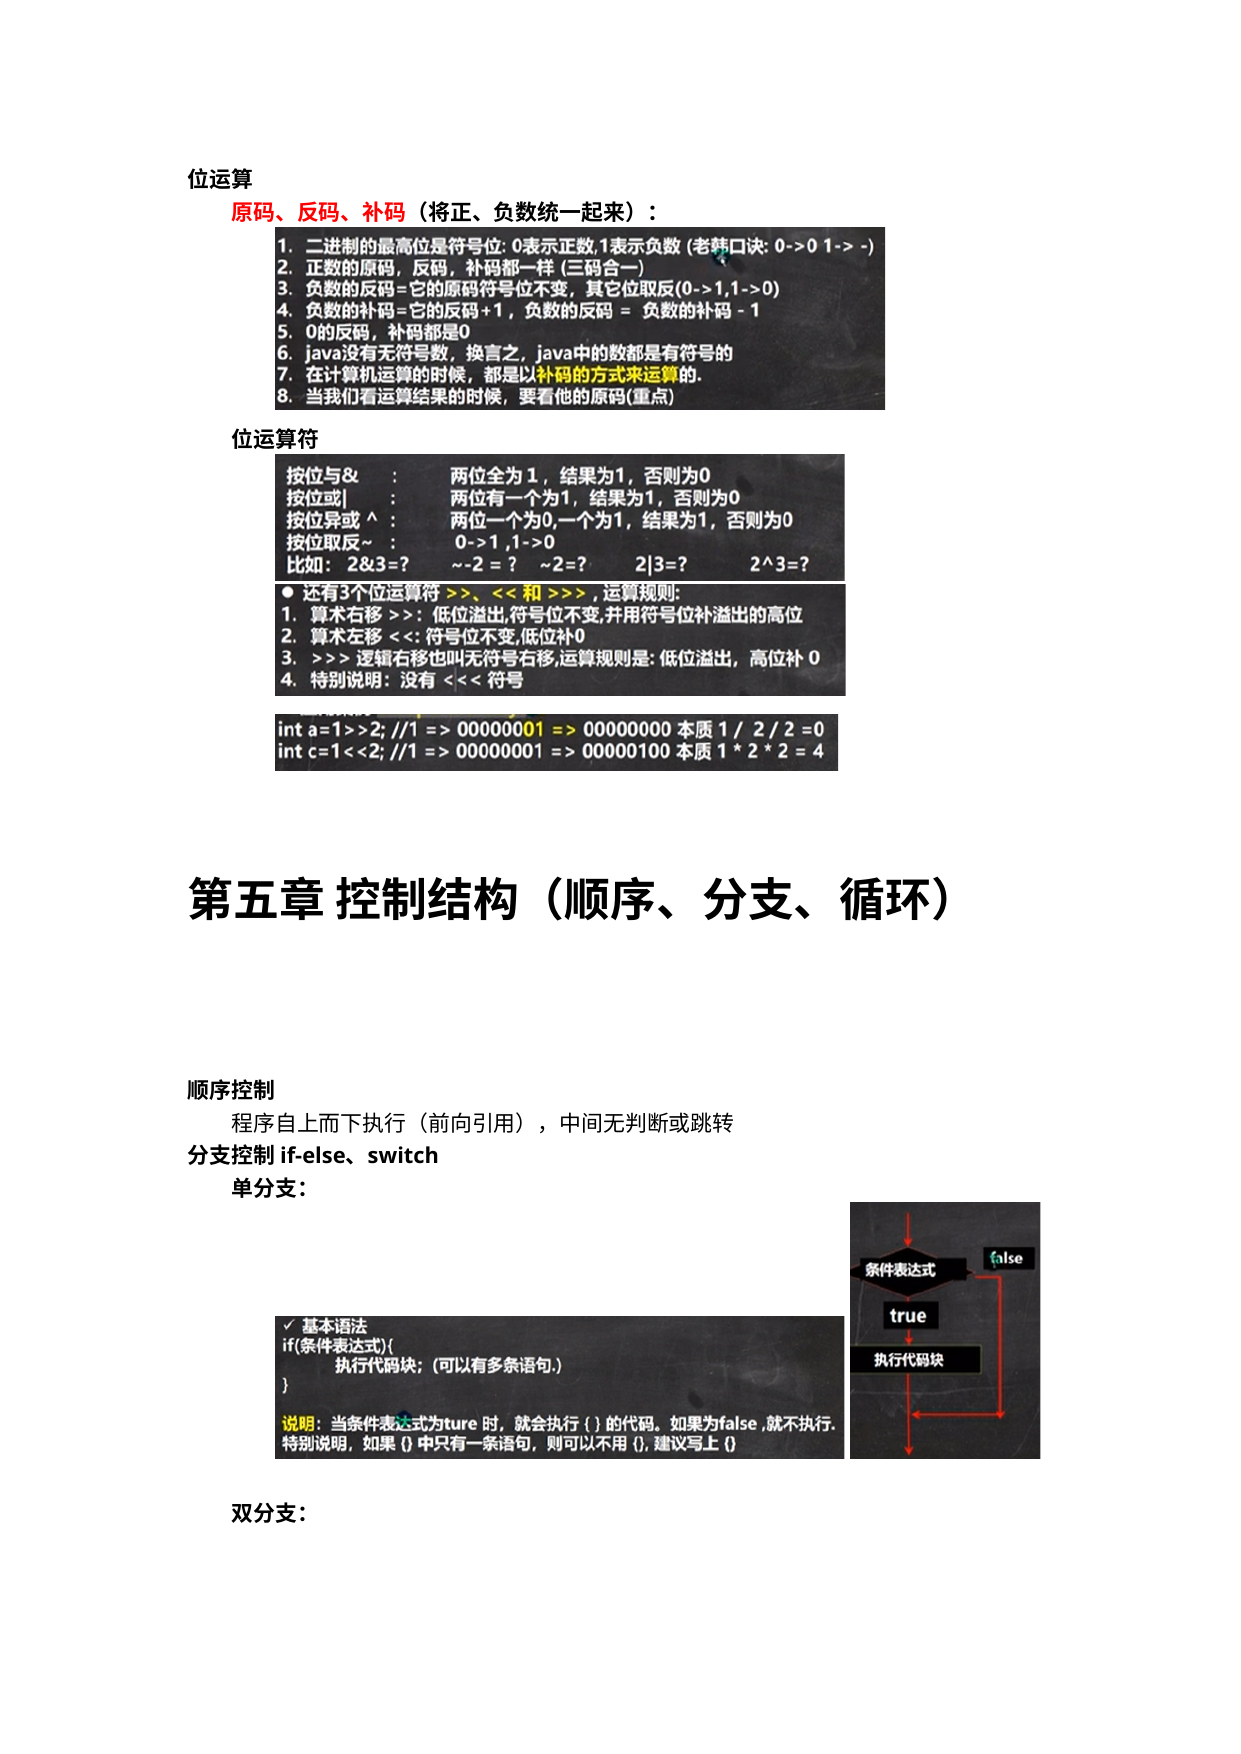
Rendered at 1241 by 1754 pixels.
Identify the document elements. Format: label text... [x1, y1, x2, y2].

text 原码、反码、补码（将正、负数统一起来）： [187, 194, 1053, 227]
text 单分支： [187, 1170, 1053, 1203]
text 程序自上而下执行（前向引用），中间无判断或跳转 [187, 1105, 1053, 1138]
text 分支控制 if-else、switch [187, 1138, 1053, 1170]
picture [275, 584, 846, 696]
picture [275, 227, 886, 410]
picture [275, 454, 845, 581]
text 位运算 [187, 162, 1053, 194]
text 顺序控制 [187, 1073, 1053, 1105]
text 位运算符 [187, 422, 1053, 454]
text 双分支： [187, 1495, 1053, 1528]
picture [275, 1316, 845, 1459]
picture [275, 714, 839, 771]
subtitle 第五章 控制结构（顺序、分支、循环） [187, 847, 1053, 945]
picture [850, 1202, 1041, 1459]
